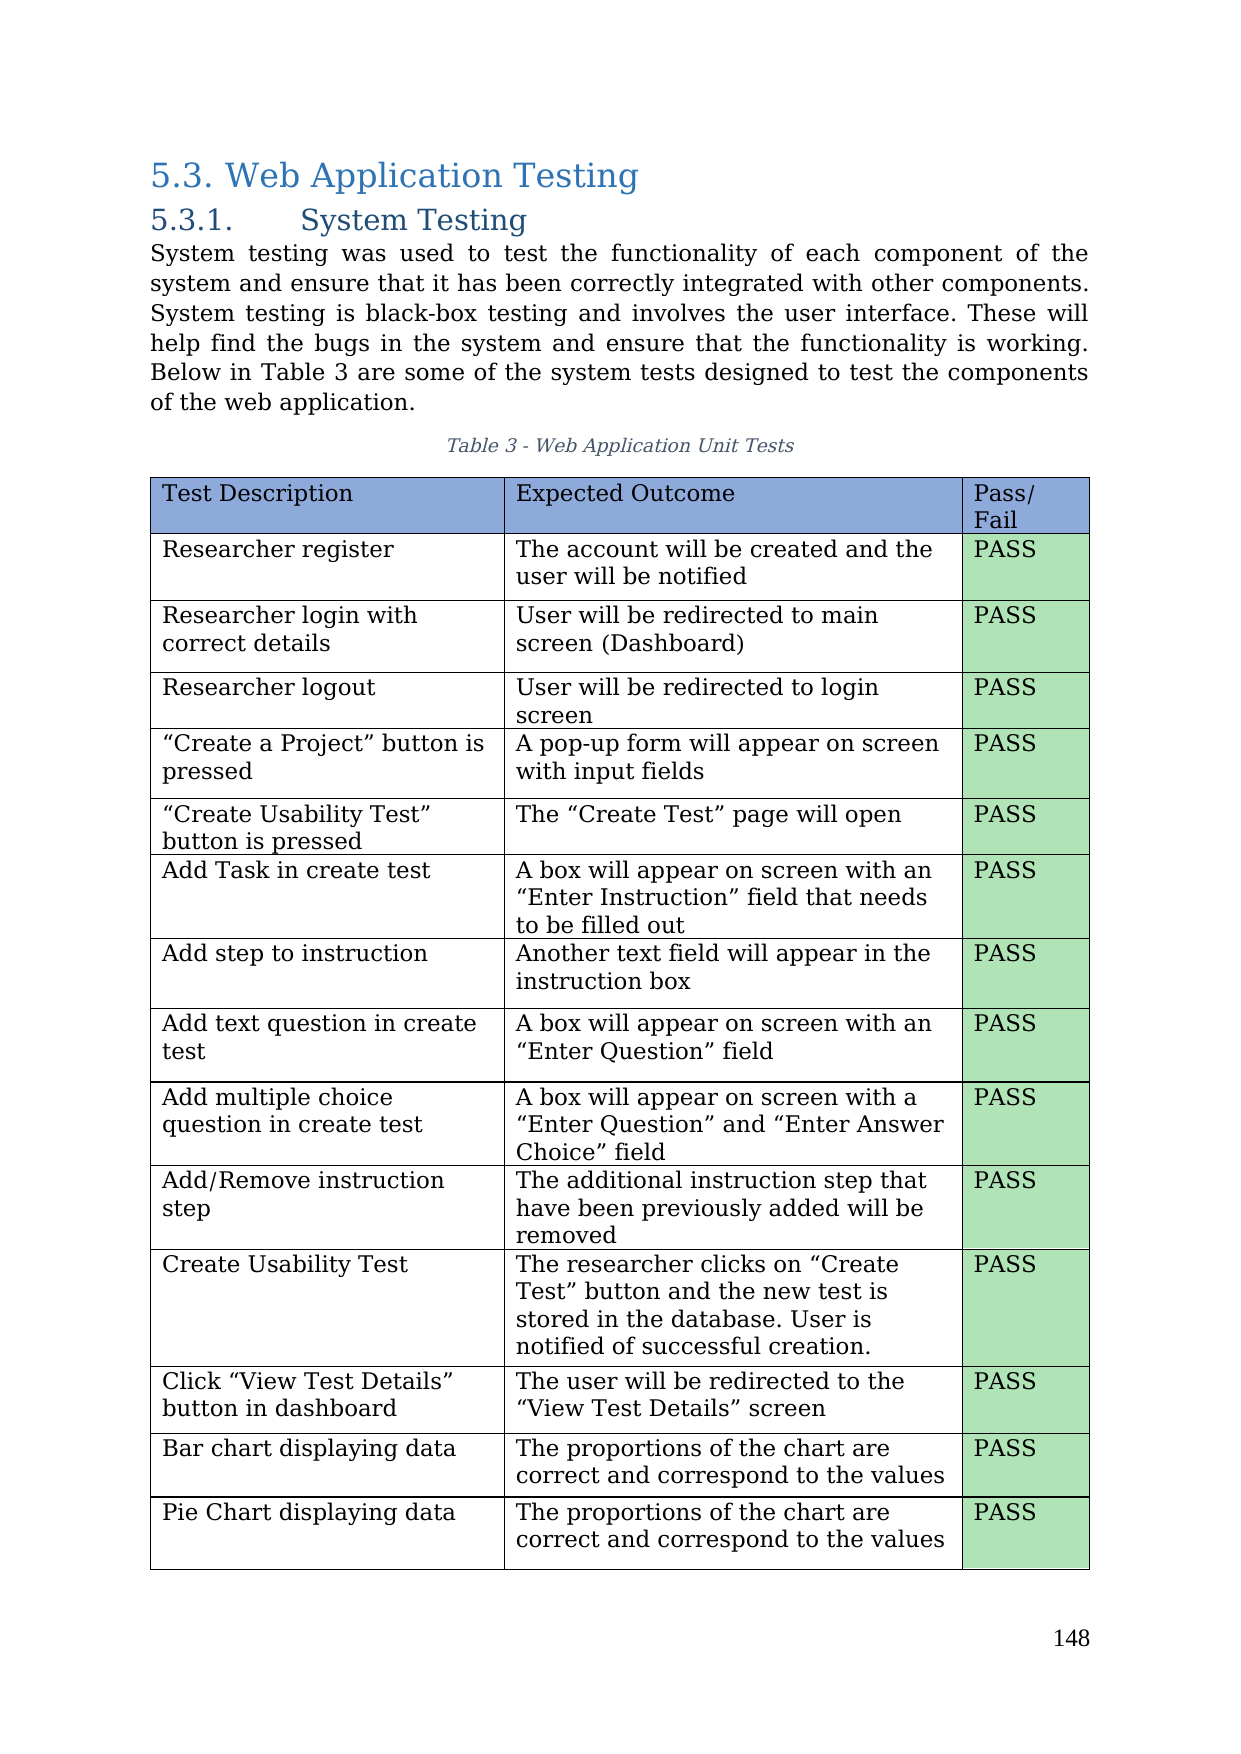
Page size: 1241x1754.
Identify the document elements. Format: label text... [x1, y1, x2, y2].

subtitle System Testing [150, 201, 1090, 236]
table_cell Add step to instruction [151, 939, 504, 1008]
table_cell PASS [963, 601, 1089, 672]
table_header Pass/Fail [963, 478, 1089, 533]
table_cell Click “View Test Details” button in dashboard [151, 1367, 504, 1433]
table_cell Add Task in create test [151, 855, 504, 938]
table_cell The account will be created and the user will be notified [505, 534, 962, 600]
table_cell Researcher login with correct details [151, 601, 504, 672]
table_cell Add text question in create test [151, 1009, 504, 1081]
table_cell Another text field will appear in the instruction box [505, 939, 962, 1008]
table_cell Researcher register [151, 534, 504, 600]
text Table 3 - Web Application Unit Tests [150, 434, 1090, 456]
table_cell Add multiple choice question in create test [151, 1083, 504, 1165]
text System testing was used to test the functionality of each component of the system and ensure that it has been correctly integrated with other components. System testing is black-box testing and involves the user interface. These will help find the bugs in the system and ensure that the functionality is working. Below in Table 3 are some of the system tests designed to test the components of the web application. [150, 239, 1090, 415]
table_cell A pop-up form will appear on screen with input fields [505, 729, 962, 798]
table_cell PASS [963, 1009, 1089, 1081]
table_cell PASS [963, 729, 1089, 798]
table_cell The additional instruction step that have been previously added will be removed [505, 1166, 962, 1248]
table_cell Bar chart displaying data [151, 1434, 504, 1496]
table_cell PASS [963, 1434, 1089, 1496]
table_cell PASS [963, 939, 1089, 1008]
table_cell PASS [963, 1498, 1089, 1568]
table_cell “Create Usability Test” button is pressed [151, 799, 504, 854]
table_cell PASS [963, 1250, 1089, 1366]
table_cell PASS [963, 1166, 1089, 1248]
table_header Test Description [151, 478, 504, 533]
table_cell PASS [963, 799, 1089, 854]
table_cell The researcher clicks on “Create Test” button and the new test is stored in the database. User is notified of successful creation. [505, 1250, 962, 1366]
table_cell PASS [963, 1083, 1089, 1165]
table_cell Create Usability Test [151, 1250, 504, 1366]
table_cell PASS [963, 673, 1089, 728]
table_cell Pie Chart displaying data [151, 1498, 504, 1568]
table_cell User will be redirected to login screen [505, 673, 962, 728]
table_cell PASS [963, 534, 1089, 600]
table_cell The “Create Test” page will open [505, 799, 962, 854]
subtitle Web Application Testing [150, 154, 1090, 194]
table_cell Researcher logout [151, 673, 504, 728]
table_cell Add/Remove instruction step [151, 1166, 504, 1248]
table_cell PASS [963, 855, 1089, 938]
table_cell PASS [963, 1367, 1089, 1433]
table_cell “Create a Project” button is pressed [151, 729, 504, 798]
table_cell The user will be redirected to the “View Test Details” screen [505, 1367, 962, 1433]
table_header Expected Outcome [505, 478, 962, 533]
table_cell The proportions of the chart are correct and correspond to the values [505, 1498, 962, 1568]
table_cell A box will appear on screen with a “Enter Question” and “Enter Answer Choice” field [505, 1083, 962, 1165]
table_cell The proportions of the chart are correct and correspond to the values [505, 1434, 962, 1496]
table_cell User will be redirected to main screen (Dashboard) [505, 601, 962, 672]
table_cell A box will appear on screen with an “Enter Question” field [505, 1009, 962, 1081]
table_cell A box will appear on screen with an “Enter Instruction” field that needs to be filled out [505, 855, 962, 938]
